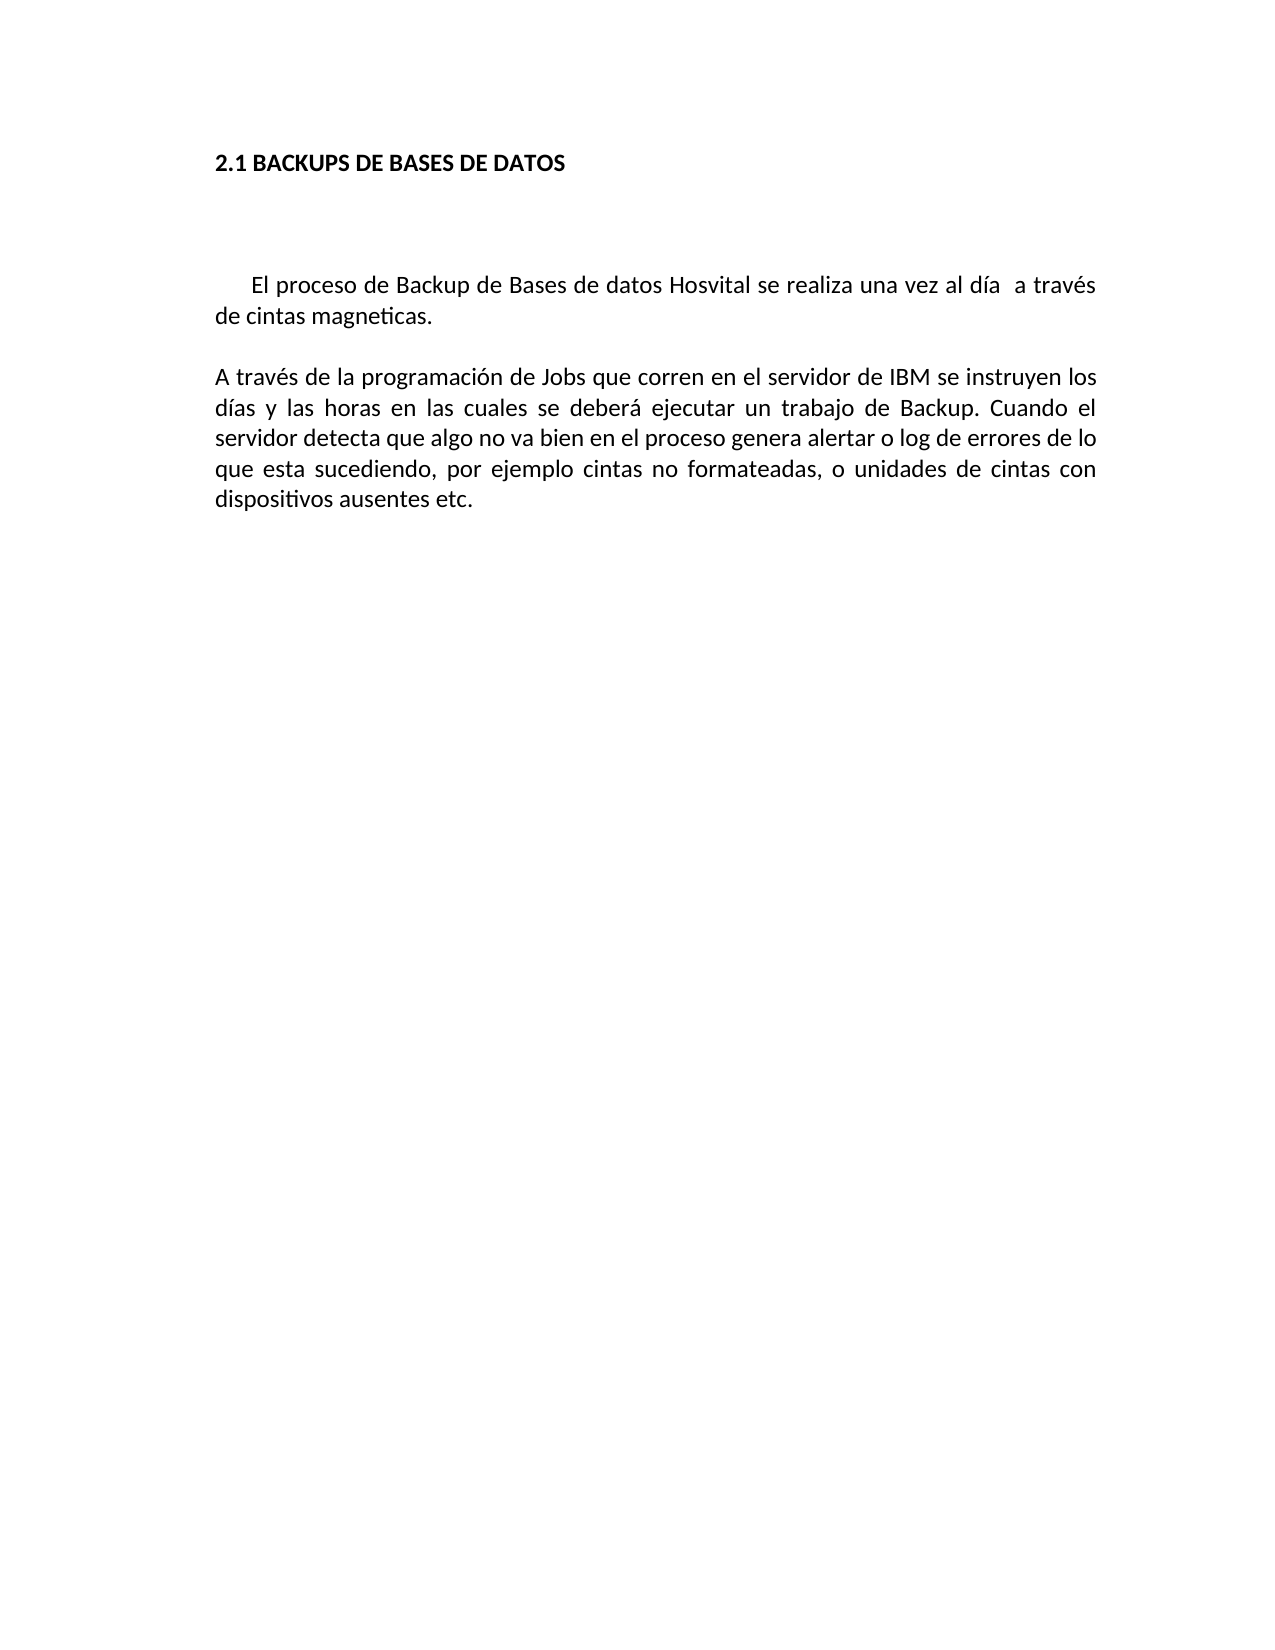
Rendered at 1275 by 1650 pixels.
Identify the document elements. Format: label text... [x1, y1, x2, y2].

list A través de la programación de Jobs que corren en el servidor de IBM se instruyen los días y las horas en las cuales se deberá ejecutar un trabajo de Backup. Cuando el servidor detecta que algo no va bien en el proceso genera alertar o log de errores de lo que esta sucediendo, por ejemplo cintas no formateadas, o unidades de cintas con dispositivos ausentes etc. [215, 361, 1098, 514]
list El proceso de Backup de Bases de datos Hosvital se realiza una vez al día a través de cintas magneticas. [215, 270, 1098, 331]
list 2.1 BACKUPS DE BASES DE DATOS [215, 148, 1098, 178]
